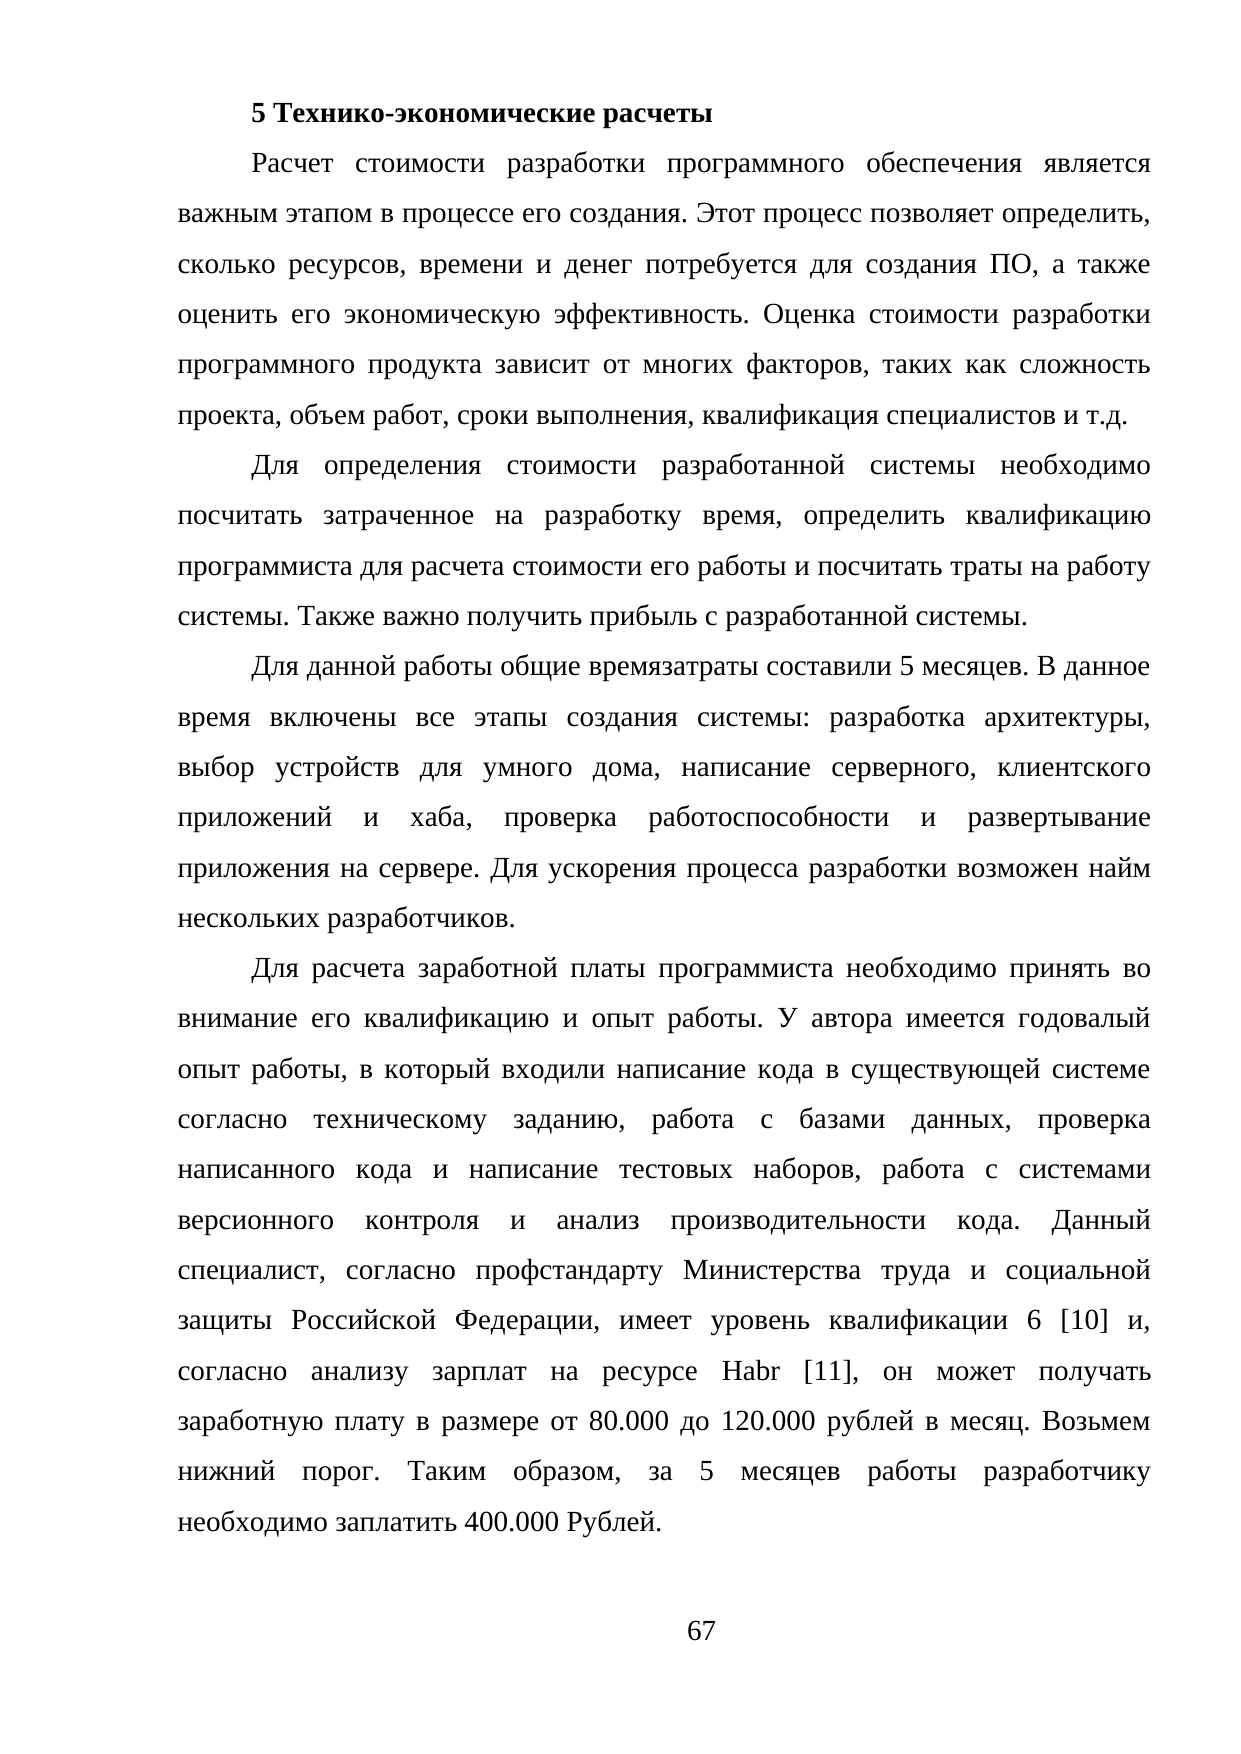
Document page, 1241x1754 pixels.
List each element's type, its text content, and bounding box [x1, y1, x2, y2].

subtitle 5 Технико-экономические расчеты [177, 95, 1152, 128]
text Расчет стоимости разработки программного обеспечения является важным этапом в процессе его создания. Этот процесс позволяет определить, сколько ресурсов, времени и денег потребуется для создания ПО, а также оценить его экономическую эффективность. Оценка стоимости разработки программного продукта зависит от многих факторов, таких как сложность проекта, объем работ, сроки выполнения, квалификация специалистов и т.д. [177, 145, 1152, 430]
text Для данной работы общие времязатраты составили 5 месяцев. В данное время включены все этапы создания системы: разработка архитектуры, выбор устройств для умного дома, написание серверного, клиентского приложений и хаба, проверка работоспособности и развертывание приложения на сервере. Для ускорения процесса разработки возможен найм нескольких разработчиков. [177, 648, 1152, 933]
text Для расчета заработной платы программиста необходимо принять во внимание его квалификацию и опыт работы. У автора имеется годовалый опыт работы, в который входили написание кода в существующей системе согласно техническому заданию, работа с базами данных, проверка написанного кода и написание тестовых наборов, работа с системами версионного контроля и анализ производительности кода. Данный специалист, согласно профстандарту Министерства труда и социальной защиты Российской Федерации, имеет уровень квалификации 6 [10] и, согласно анализу зарплат на ресурсе Habr [11], он может получать заработную плату в размере от 80.000 до 120.000 рублей в месяц. Возьмем нижний порог. Таким образом, за 5 месяцев работы разработчику необходимо заплатить 400.000 Рублей. [177, 950, 1152, 1537]
text Для определения стоимости разработанной системы необходимо посчитать затраченное на разработку время, определить квалификацию программиста для расчета стоимости его работы и посчитать траты на работу системы. Также важно получить прибыль с разработанной системы. [177, 447, 1152, 632]
